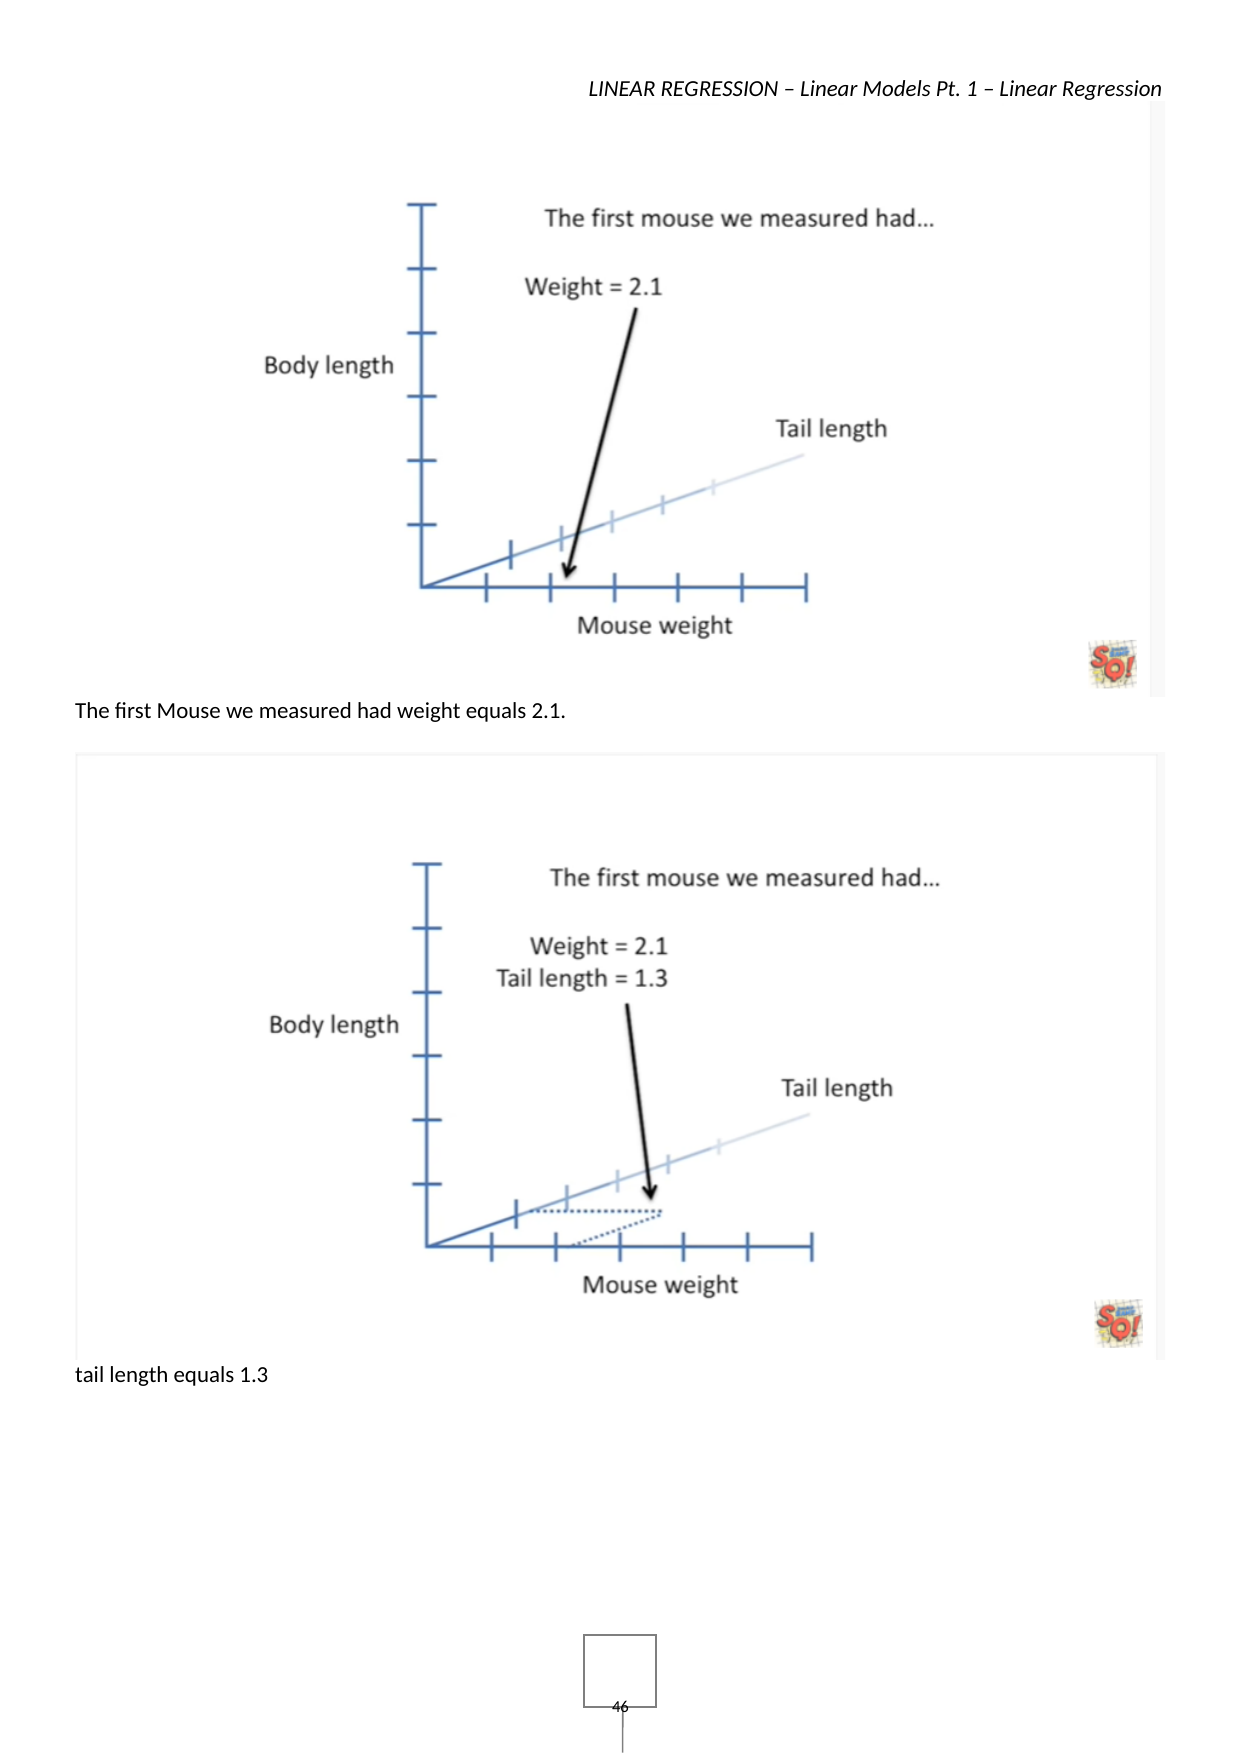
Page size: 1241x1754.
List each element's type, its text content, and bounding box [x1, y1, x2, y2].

picture [75, 752, 1166, 1360]
picture [75, 101, 1166, 697]
text The first Mouse we measured had weight equals 2.1. [75, 697, 1165, 724]
text tail length equals 1.3 [75, 1360, 1165, 1388]
